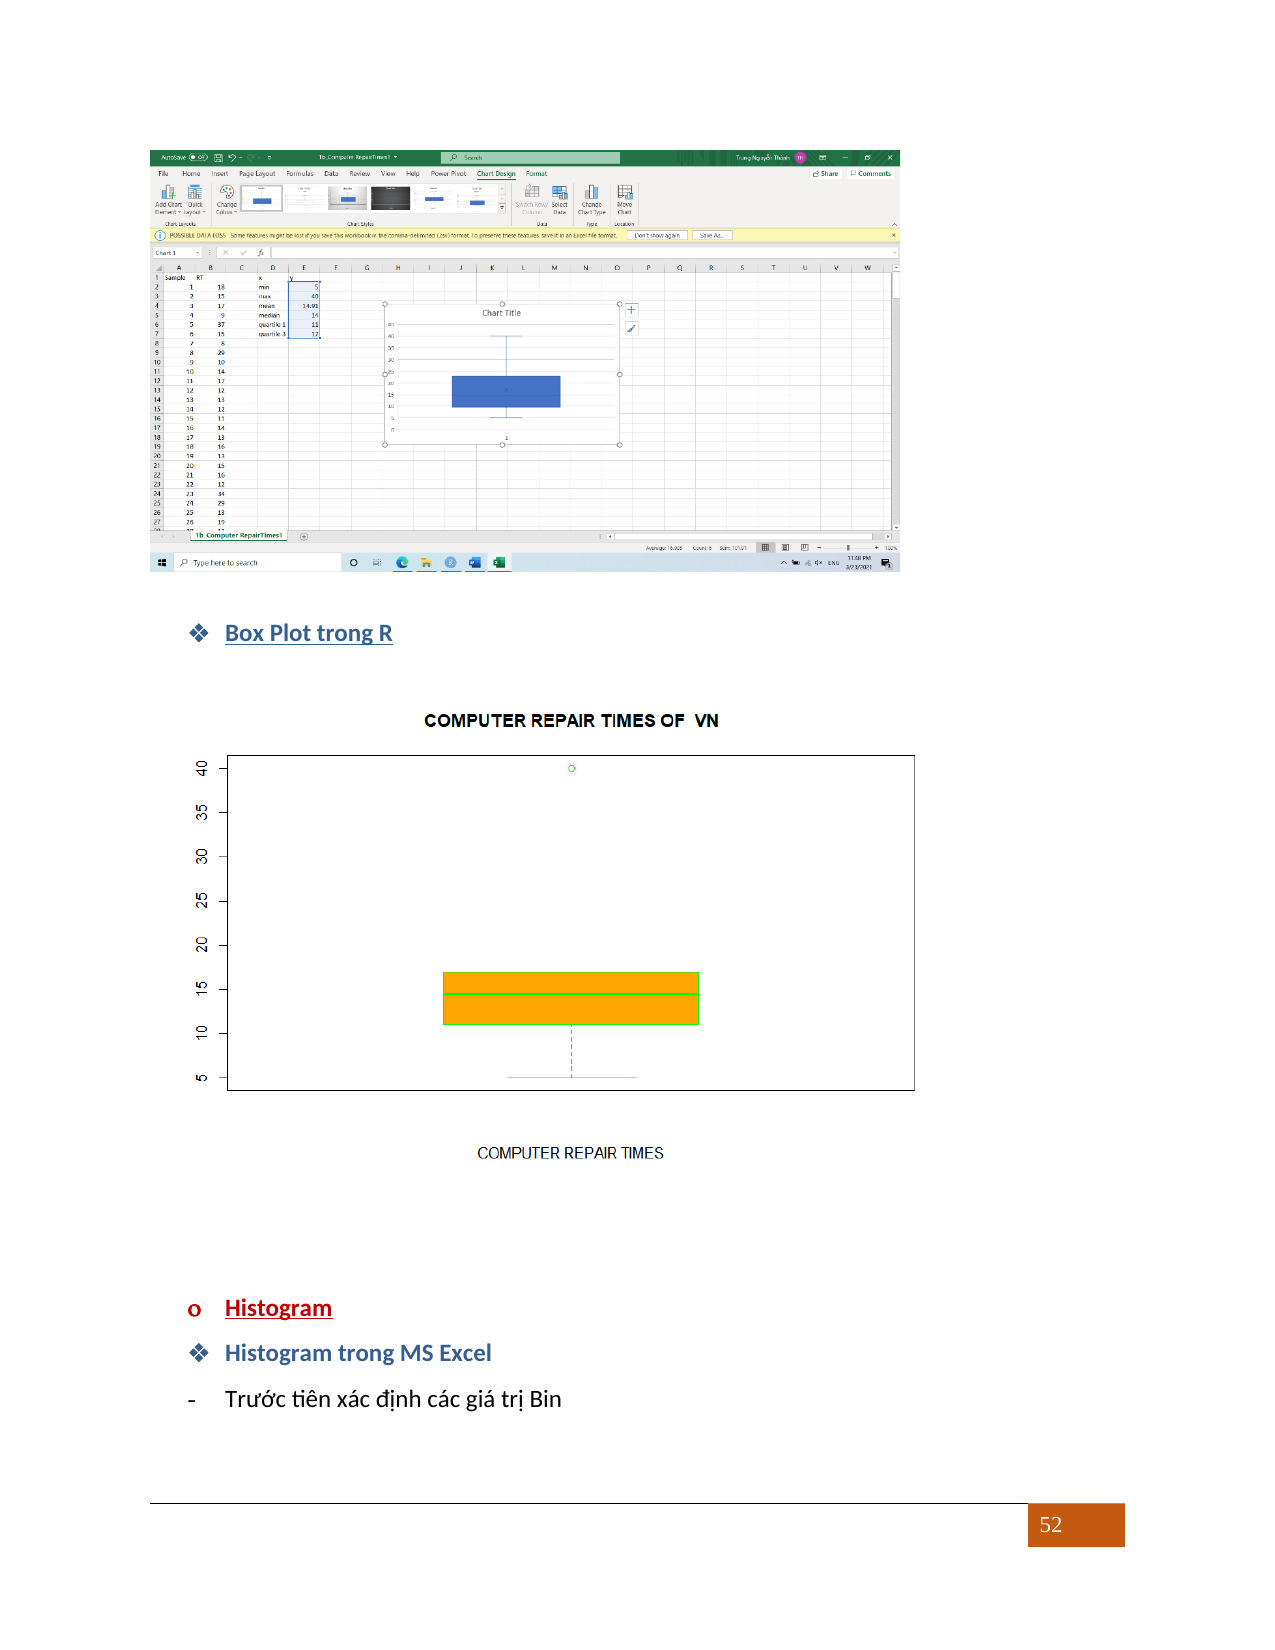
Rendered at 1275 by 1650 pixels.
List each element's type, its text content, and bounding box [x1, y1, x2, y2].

list Histogram [187, 1292, 1125, 1322]
list Box Plot trong R [187, 617, 1125, 648]
picture [150, 150, 901, 572]
list Histogram trong MS Excel [187, 1337, 1125, 1368]
list Trước tiên xác định các giá trị Bin [187, 1383, 1125, 1414]
picture [187, 694, 938, 1170]
